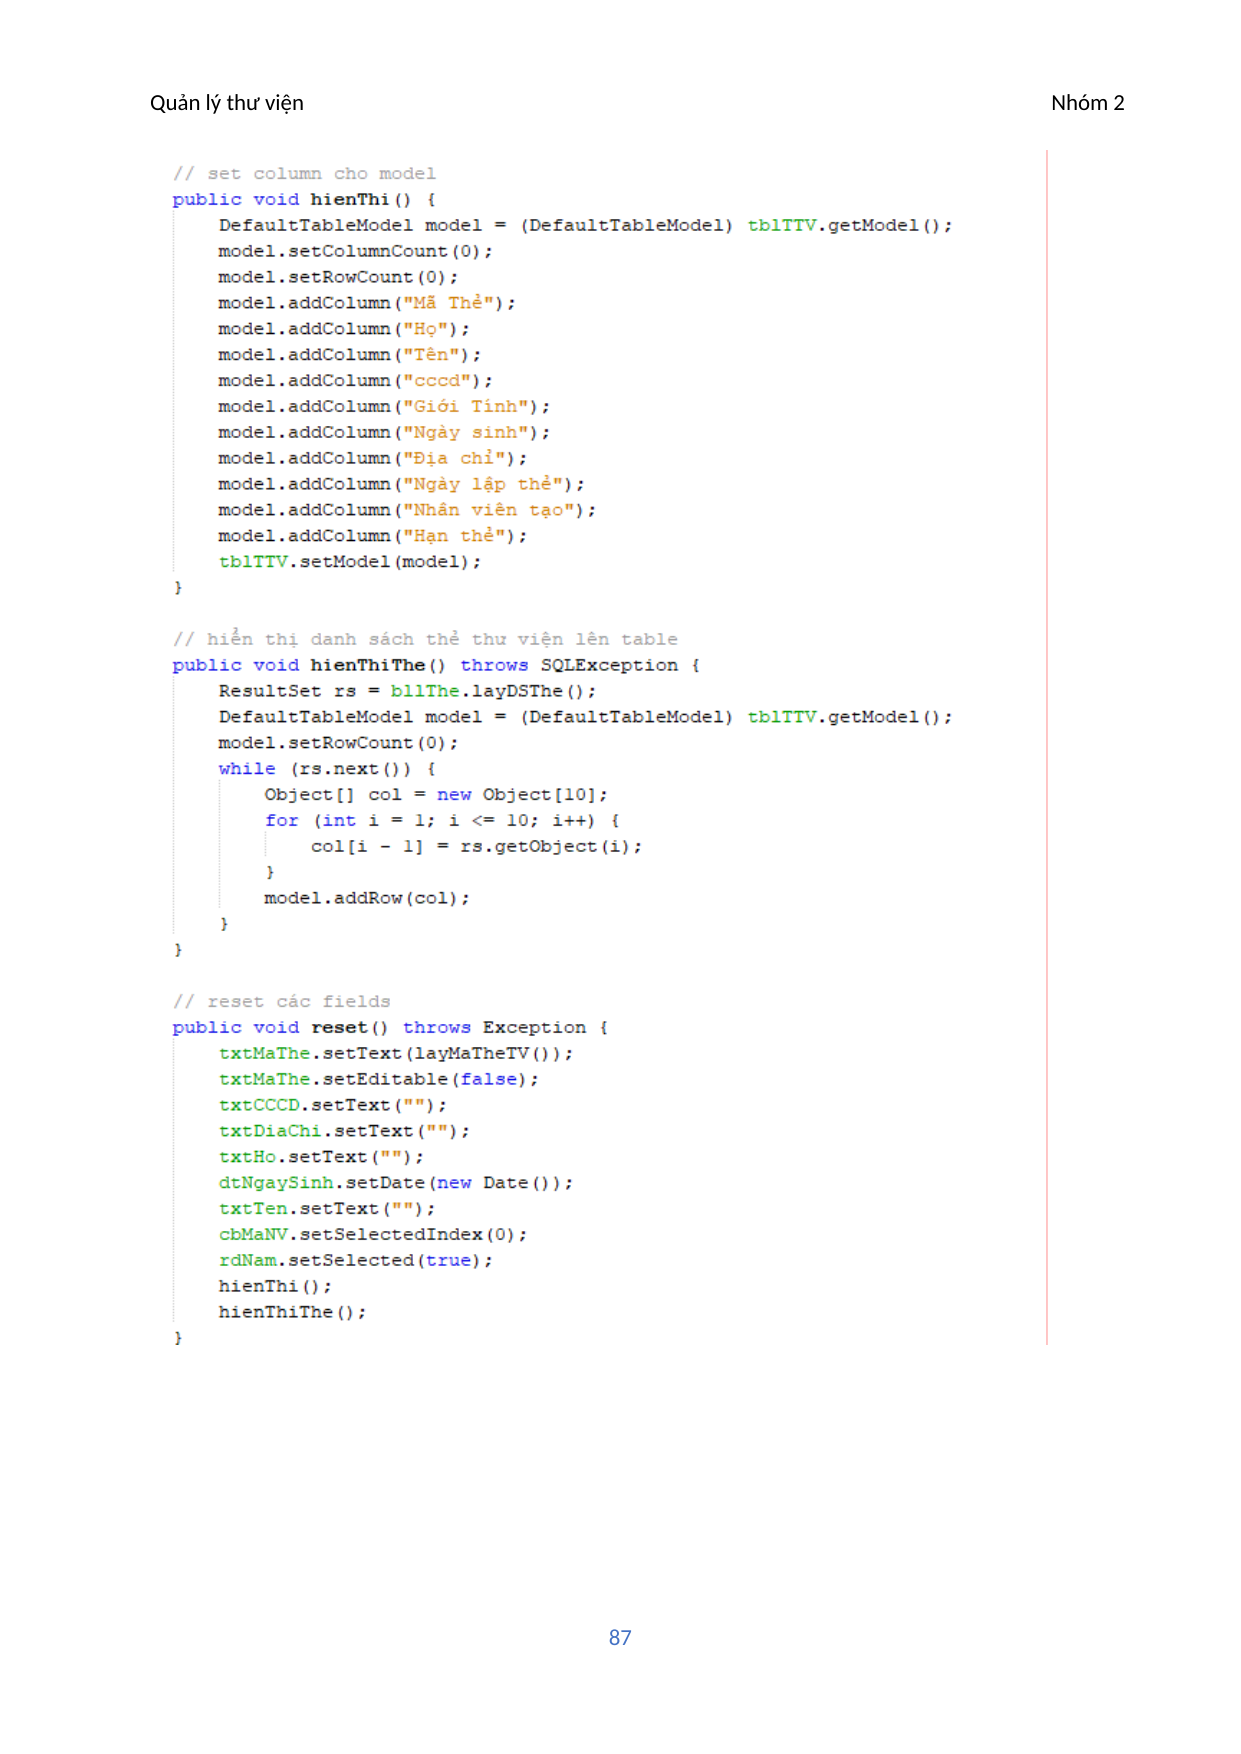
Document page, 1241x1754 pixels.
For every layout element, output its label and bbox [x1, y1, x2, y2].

picture [150, 150, 1091, 1345]
